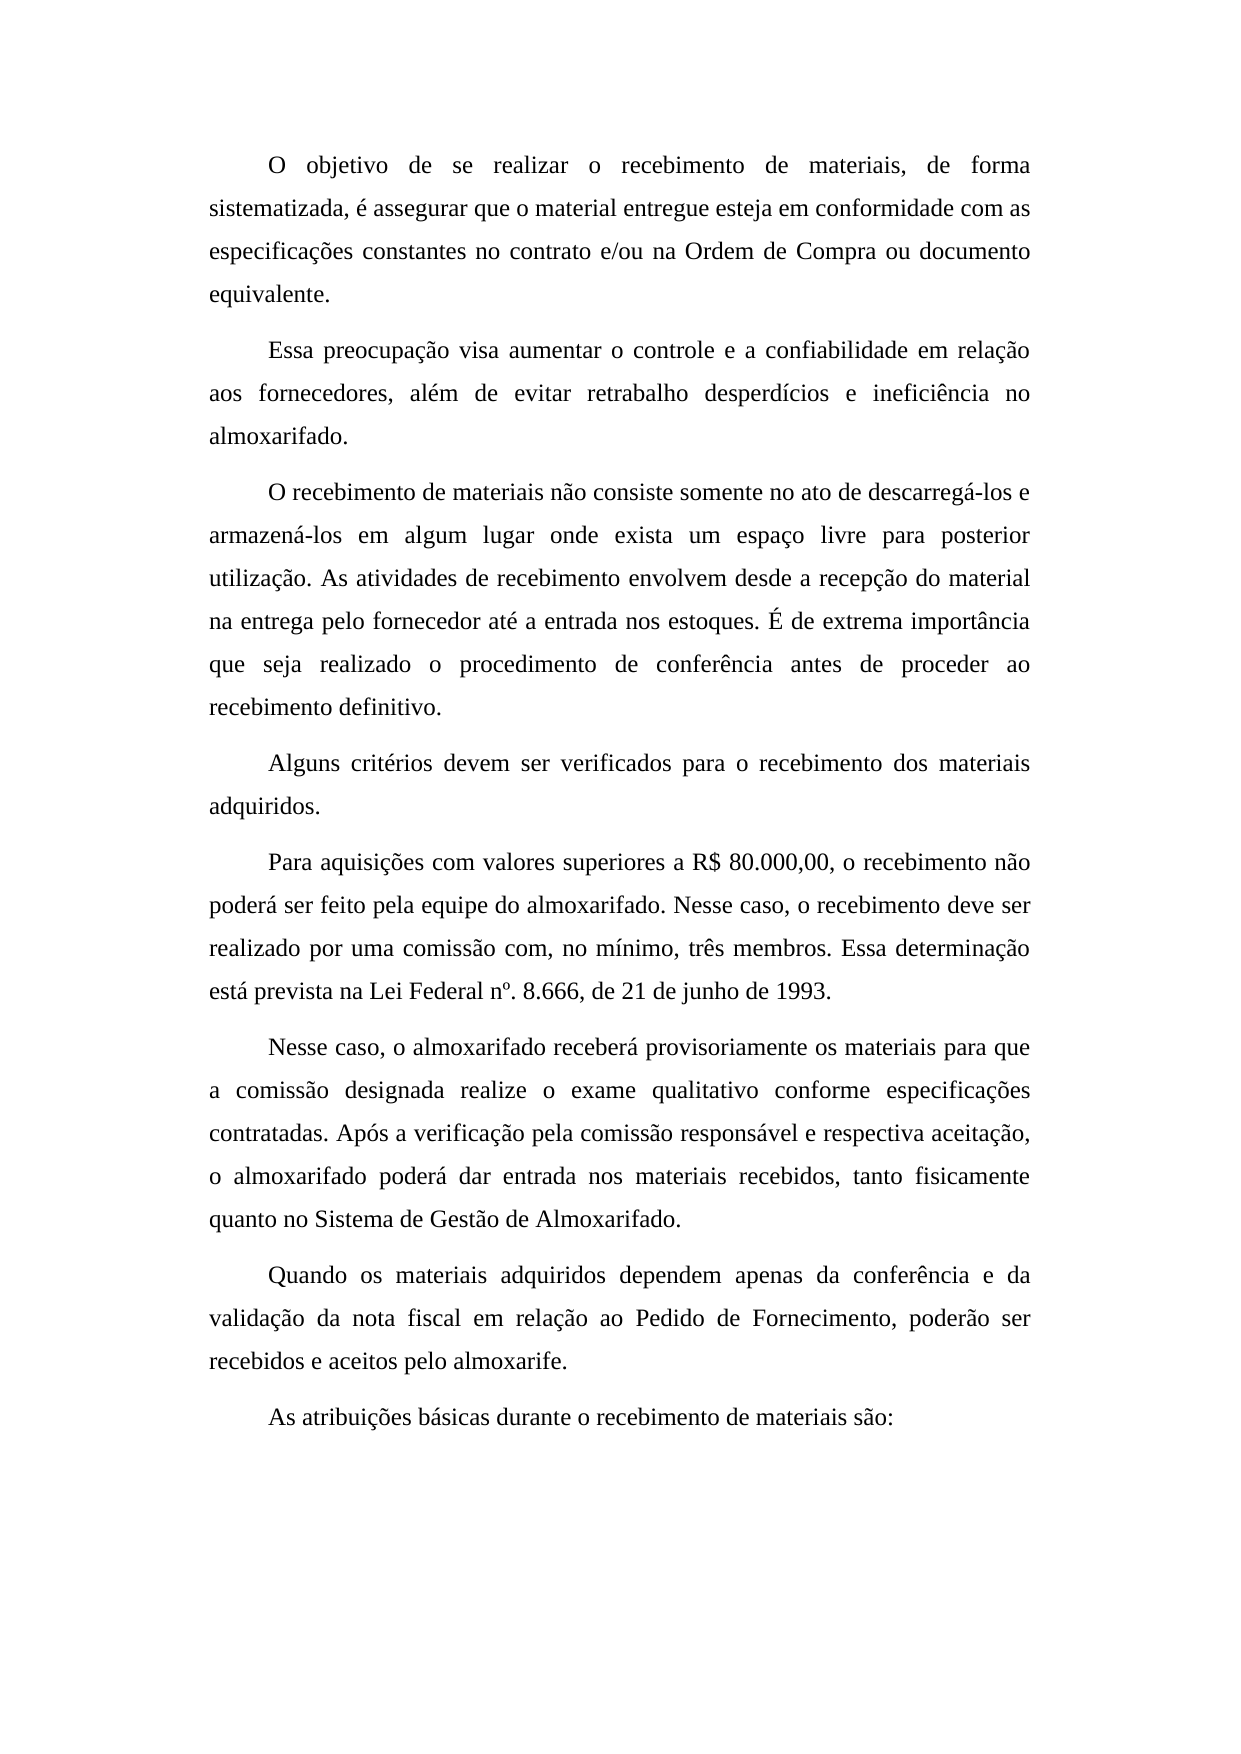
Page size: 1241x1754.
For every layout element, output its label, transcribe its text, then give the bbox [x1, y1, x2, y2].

text Quando os materiais adquiridos dependem apenas da conferência e da validação da nota fiscal em relação ao Pedido de Fornecimento, poderão ser recebidos e aceitos pelo almoxarife. [209, 1260, 1031, 1375]
text O recebimento de materiais não consiste somente no ato de descarregá-los e armazená-los em algum lugar onde exista um espaço livre para posterior utilização. As atividades de recebimento envolvem desde a recepção do material na entrega pelo fornecedor até a entrada nos estoques. É de extrema importância que seja realizado o procedimento de conferência antes de proceder ao recebimento definitivo. [209, 477, 1031, 721]
text Nesse caso, o almoxarifado receberá provisoriamente os materiais para que a comissão designada realize o exame qualitativo conforme especificações contratadas. Após a verificação pela comissão responsável e respectiva aceitação, o almoxarifado poderá dar entrada nos materiais recebidos, tanto fisicamente quanto no Sistema de Gestão de Almoxarifado. [209, 1032, 1031, 1233]
text Essa preocupação visa aumentar o controle e a confiabilidade em relação aos fornecedores, além de evitar retrabalho desperdícios e ineficiência no almoxarifado. [209, 335, 1031, 450]
text Alguns critérios devem ser verificados para o recebimento dos materiais adquiridos. [209, 748, 1031, 820]
text O objetivo de se realizar o recebimento de materiais, de forma sistematizada, é assegurar que o material entregue esteja em conformidade com as especificações constantes no contrato e/ou na Ordem de Compra ou documento equivalente. [209, 150, 1031, 308]
text Para aquisições com valores superiores a R$ 80.000,00, o recebimento não poderá ser feito pela equipe do almoxarifado. Nesse caso, o recebimento deve ser realizado por uma comissão com, no mínimo, três membros. Essa determinação está prevista na Lei Federal nº. 8.666, de 21 de junho de 1993. [209, 847, 1031, 1005]
text As atribuições básicas durante o recebimento de materiais são: [209, 1402, 1031, 1431]
